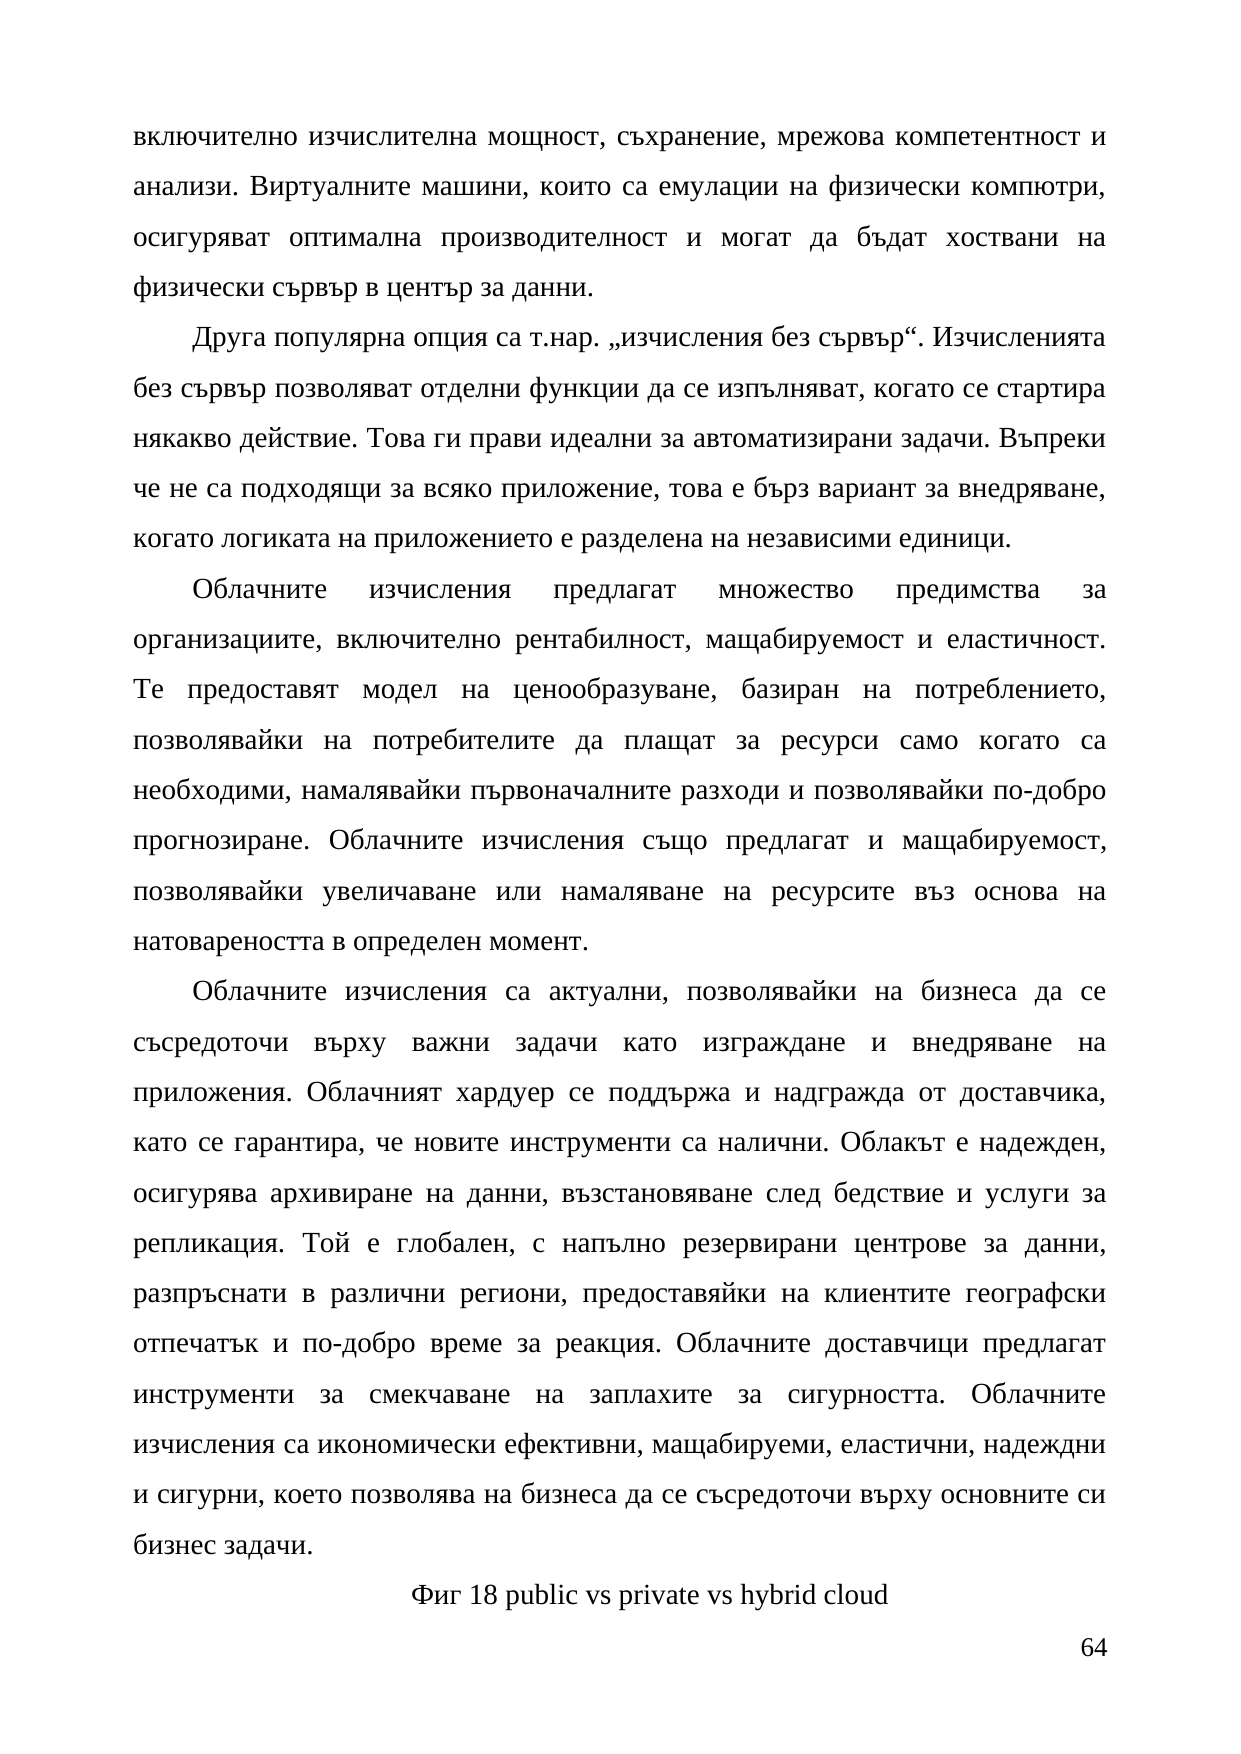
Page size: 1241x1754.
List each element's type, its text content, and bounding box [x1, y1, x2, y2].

text Друга популярна опция са т.нар. „изчисления без сървър“. Изчисленията без сървър позволяват отделни функции да се изпълняват, когато се стартира някакво действие. Това ги прави идеални за автоматизирани задачи. Въпреки че не са подходящи за всяко приложение, това е бърз вариант за внедряване, когато логиката на приложението е разделена на независими единици. [133, 319, 1107, 554]
text Облачните изчисления предлагат множество предимства за организациите, включително рентабилност, мащабируемост и еластичност. Те предоставят модел на ценообразуване, базиран на потреблението, позволявайки на потребителите да плащат за ресурси само когато са необходими, намалявайки първоначалните разходи и позволявайки по-добро прогнозиране. Облачните изчисления също предлагат и мащабируемост, позволявайки увеличаване или намаляване на ресурсите въз основа на натовареността в определен момент. [133, 571, 1107, 957]
text Облачните изчисления са актуални, позволявайки на бизнеса да се съсредоточи върху важни задачи като изграждане и внедряване на приложения. Облачният хардуер се поддържа и надгражда от доставчика, като се гарантира, че новите инструменти са налични. Облакът е надежден, осигурява архивиране на данни, възстановяване след бедствие и услуги за репликация. Той е глобален, с напълно резервирани центрове за данни, разпръснати в различни региони, предоставяйки на клиентите географски отпечатък и по-добро време за реакция. Облачните доставчици предлагат инструменти за смекчаване на заплахите за сигурността. Облачните изчисления са икономически ефективни, мащабируеми, еластични, надеждни и сигурни, което позволява на бизнеса да се съсредоточи върху основните си бизнес задачи. [133, 973, 1107, 1560]
text Фиг 18 public vs private vs hybrid cloud [133, 1577, 1107, 1611]
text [133, 118, 1107, 303]
